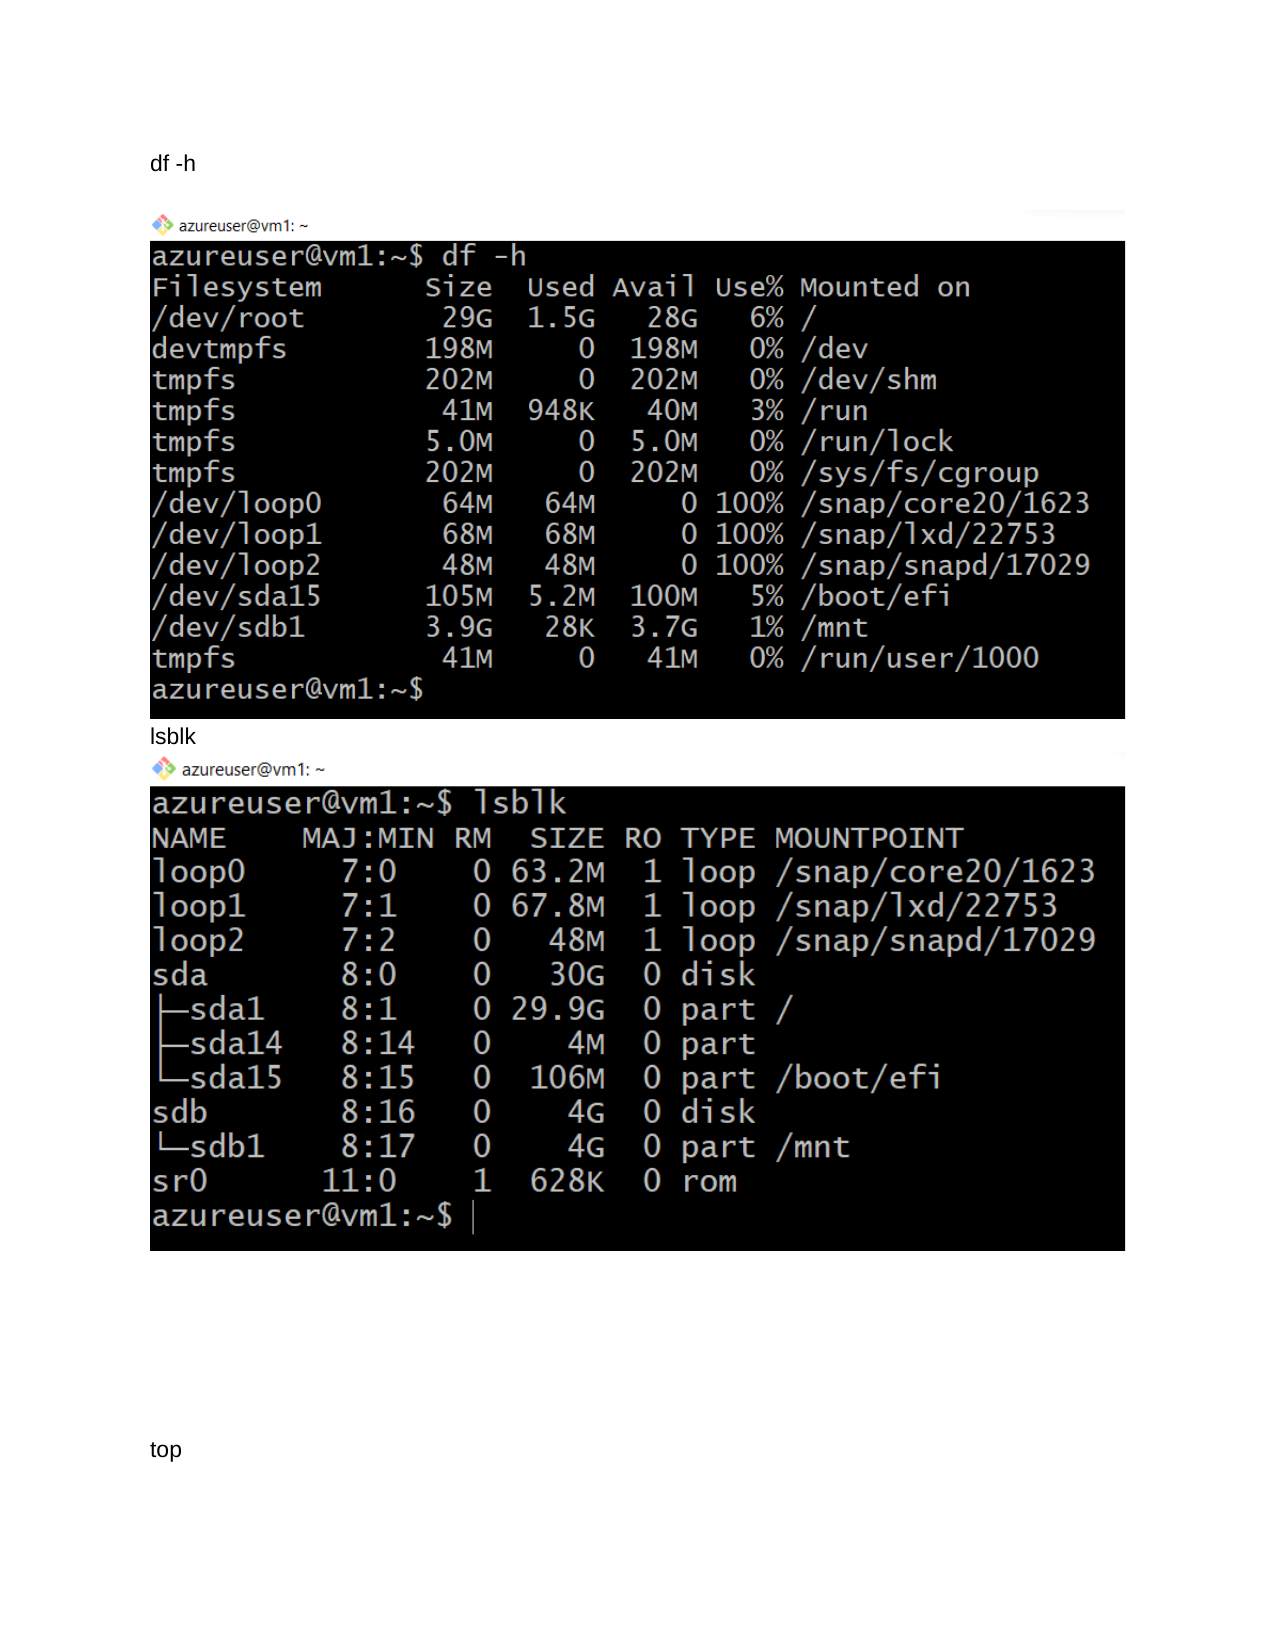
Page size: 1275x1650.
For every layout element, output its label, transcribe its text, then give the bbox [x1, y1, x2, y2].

picture [150, 210, 1125, 719]
text lsblk [150, 723, 1125, 749]
text df -h [150, 150, 1125, 176]
picture [150, 752, 1125, 1251]
text top [150, 1436, 1125, 1462]
